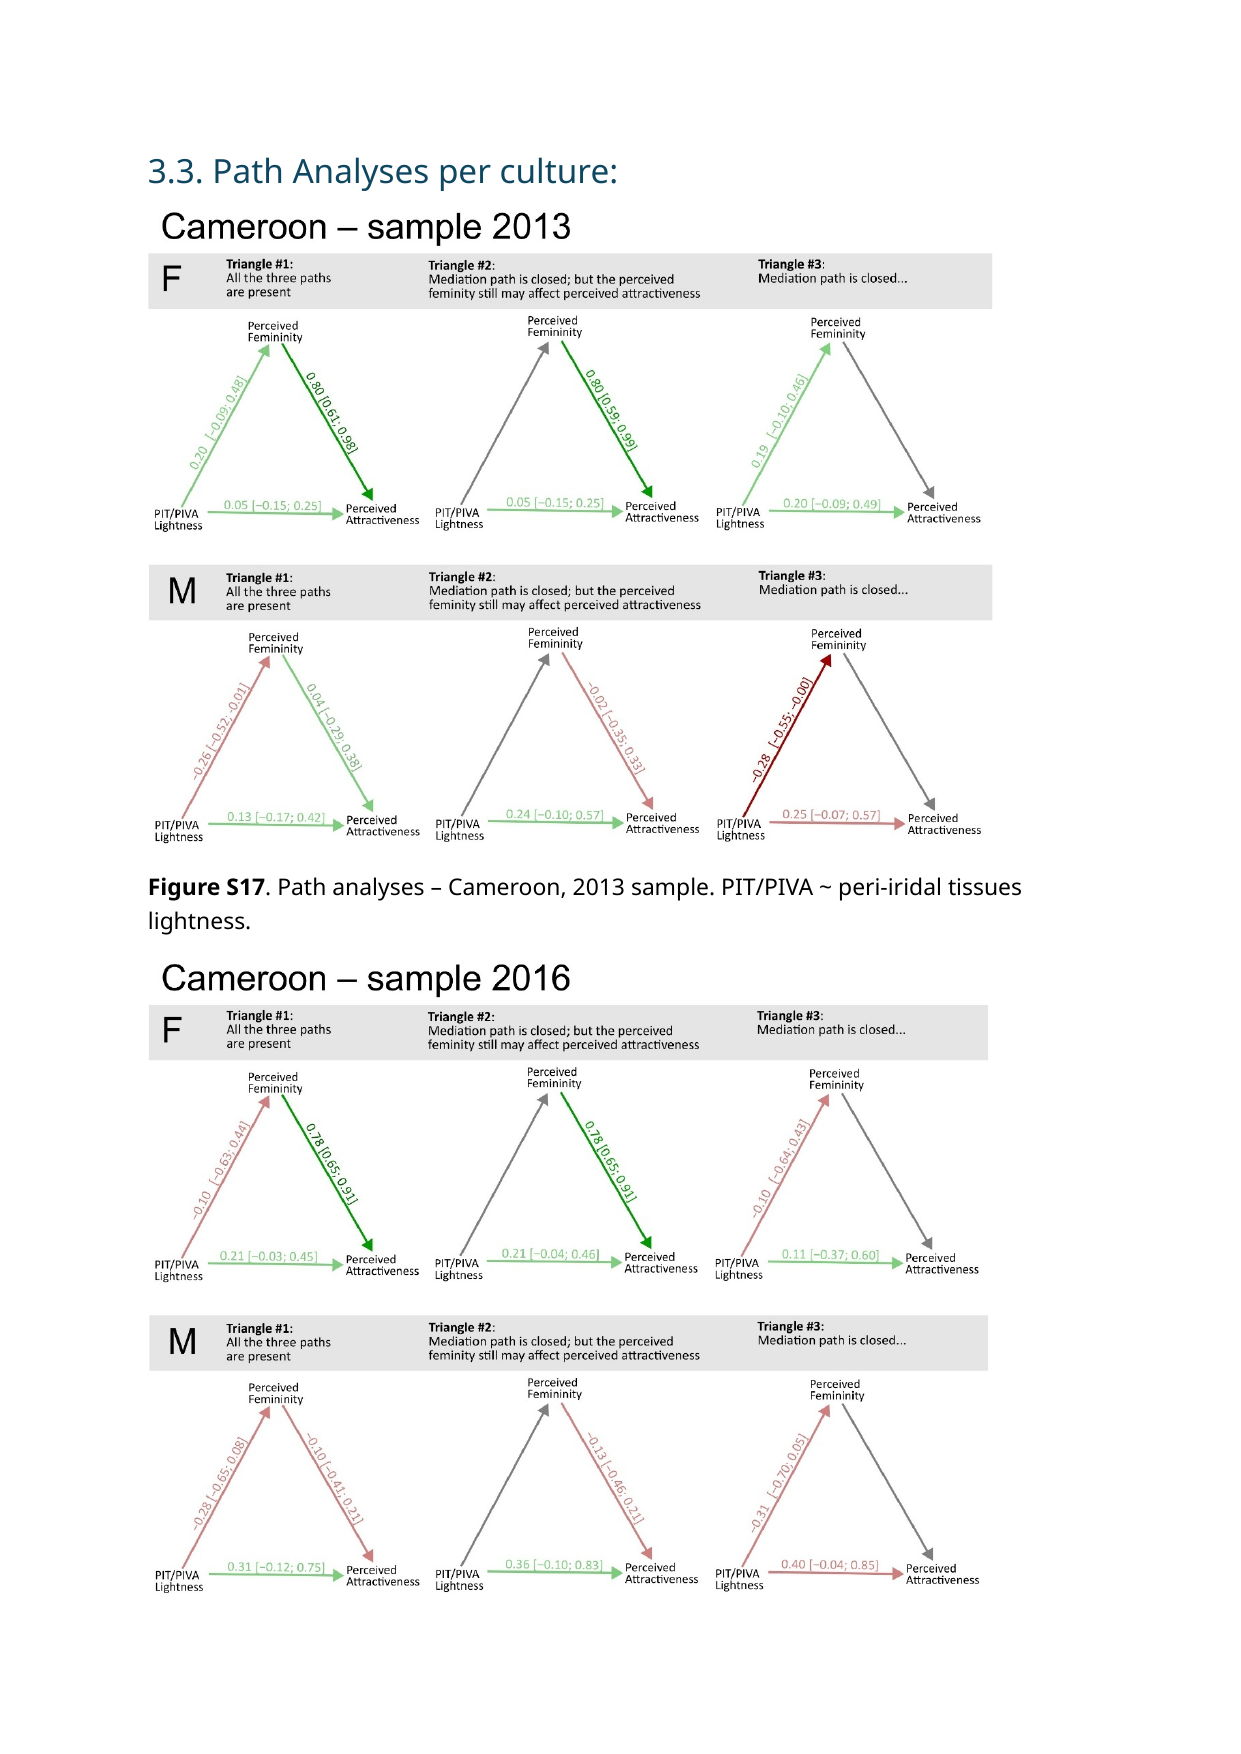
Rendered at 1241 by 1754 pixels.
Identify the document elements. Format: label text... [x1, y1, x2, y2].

picture [147, 205, 993, 852]
text Figure S17. Path analyses – Cameroon, 2013 sample. PIT/PIVA ~ peri-iridal tissues lightness. [148, 871, 1093, 936]
picture [147, 955, 989, 1603]
subtitle 3.3. Path Analyses per culture: [148, 148, 1093, 193]
